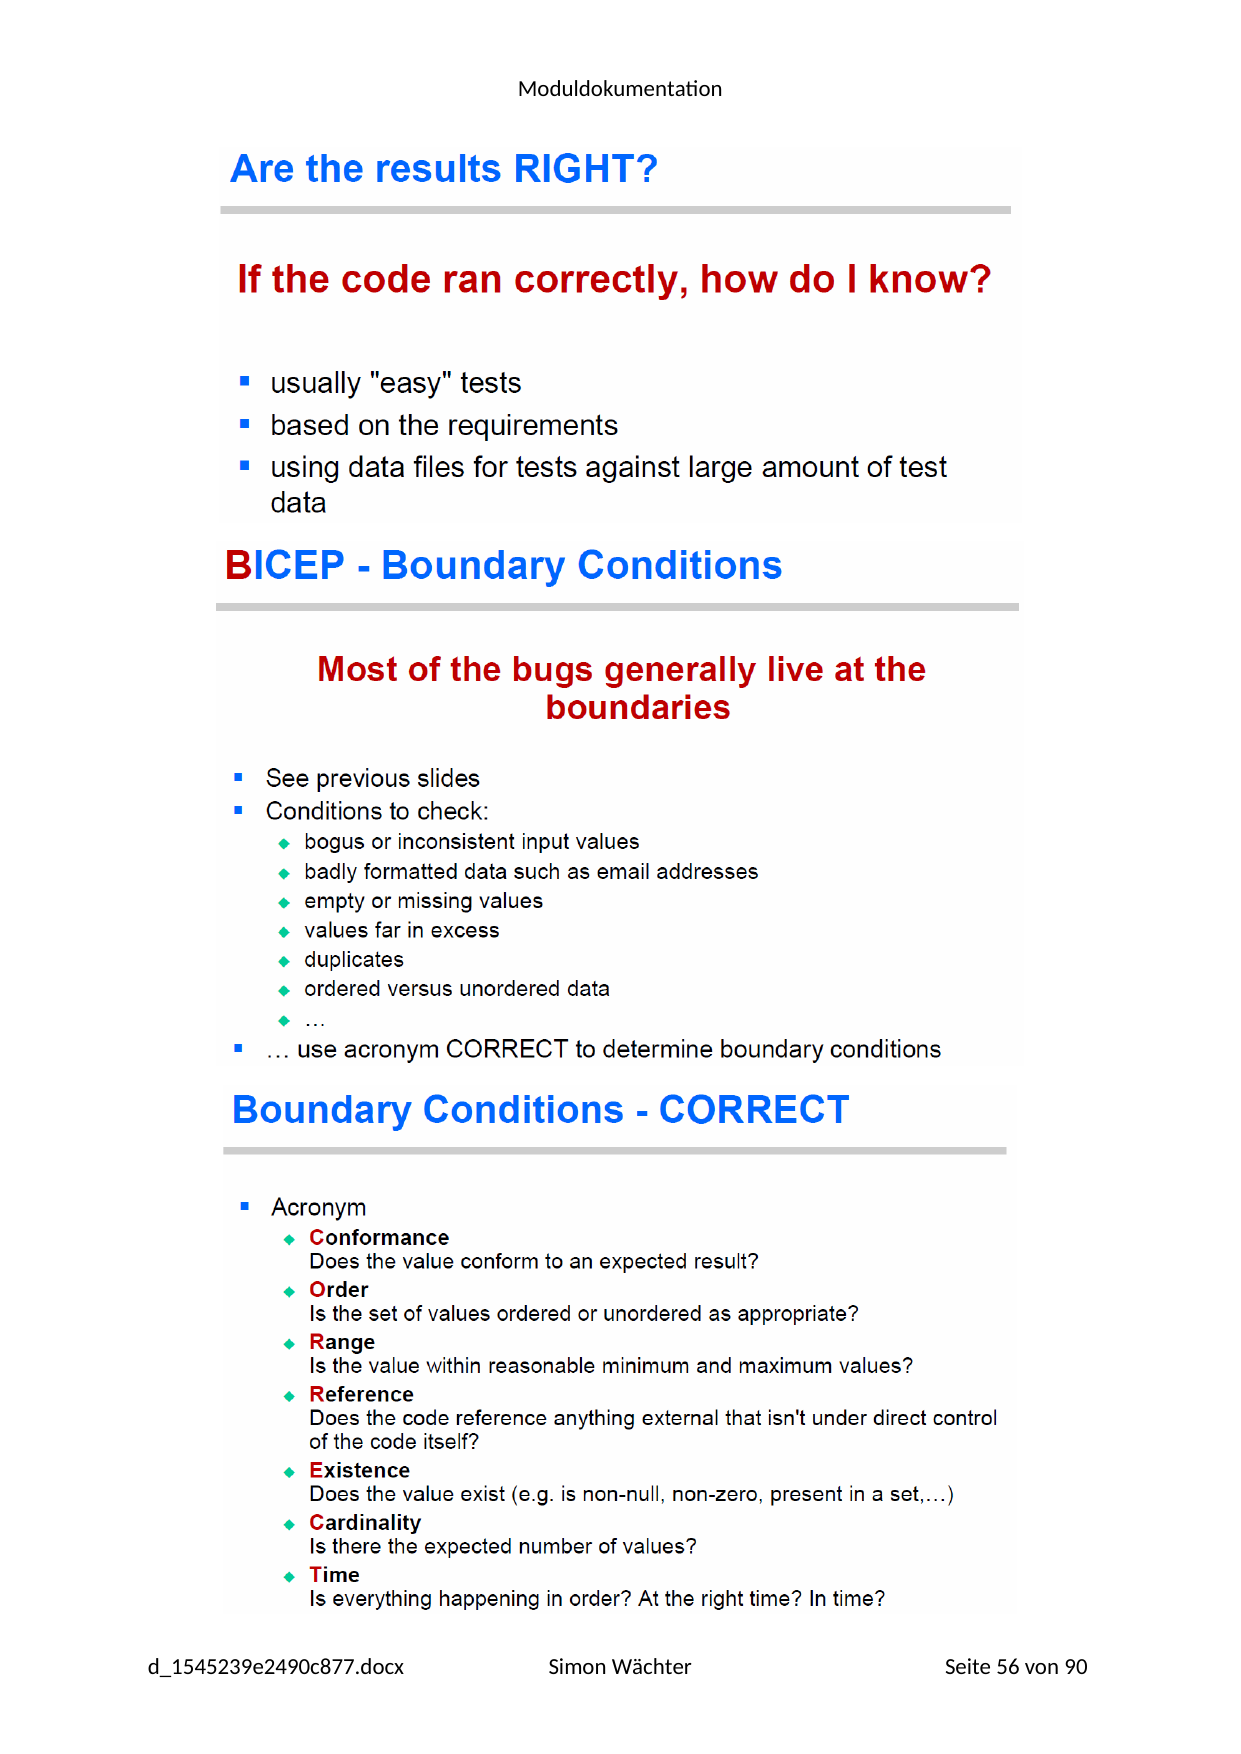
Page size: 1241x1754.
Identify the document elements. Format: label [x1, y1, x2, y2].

picture [223, 1085, 1017, 1614]
picture [218, 147, 1022, 523]
picture [216, 541, 1024, 1066]
